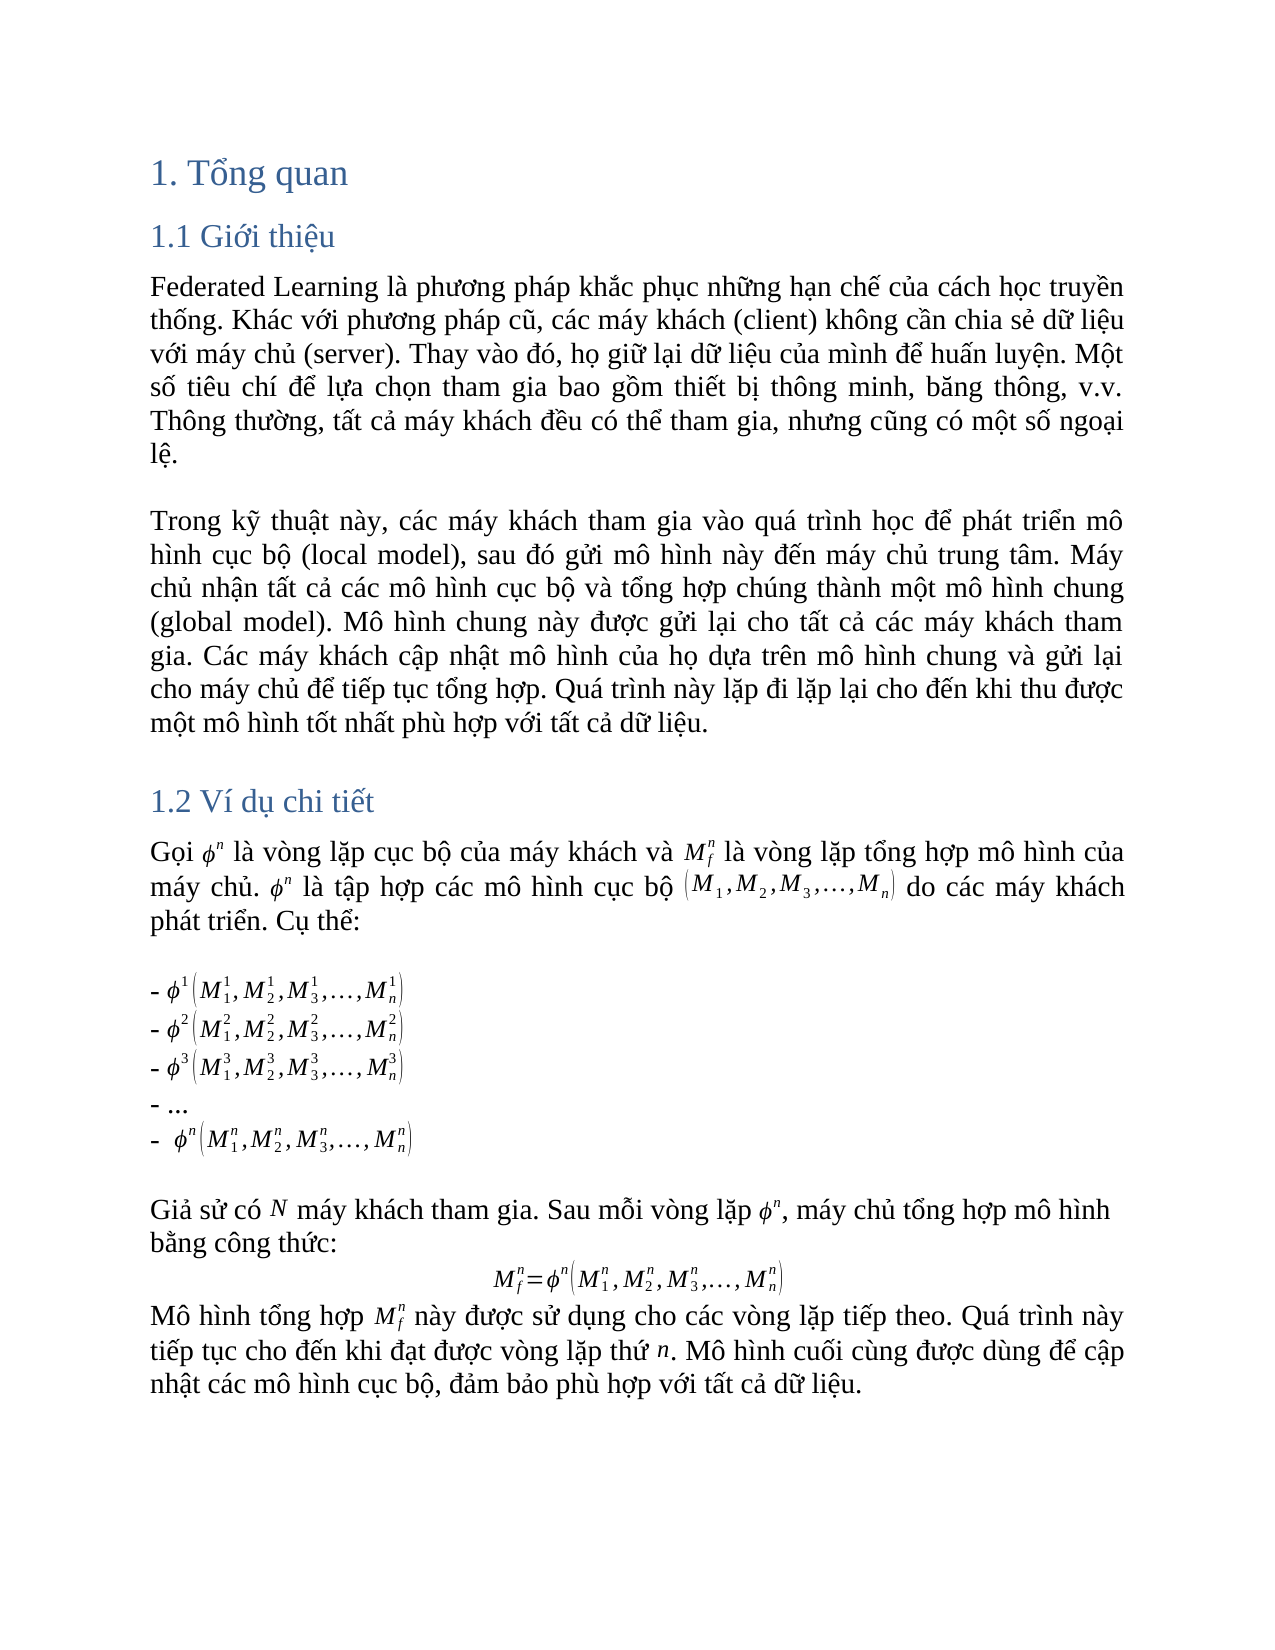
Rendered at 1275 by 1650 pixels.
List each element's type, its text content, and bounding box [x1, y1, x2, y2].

subtitle 1.2 Ví dụ chi tiết [150, 781, 1125, 819]
text Federated Learning là phương pháp khắc phục những hạn chế của cách học truyền thống. Khác với phương pháp cũ, các máy khách (client) không cần chia sẻ dữ liệu với máy chủ (server). Thay vào đó, họ giữ lại dữ liệu của mình để huấn luyện. Một số tiêu chí để lựa chọn tham gia bao gồm thiết bị thông minh, băng thông, v.v. Thông thường, tất cả máy khách đều có thể tham gia, nhưng cũng có một số ngoại lệ. [150, 269, 1125, 470]
text - [150, 1048, 1125, 1086]
text - ... [150, 1086, 1125, 1120]
text Mô hình tổng hợp này được sử dụng cho các vòng lặp tiếp theo. Quá trình này tiếp tục cho đến khi đạt được vòng lặp thứ . Mô hình cuối cùng được dùng để cập nhật các mô hình cục bộ, đảm bảo phù hợp với tất cả dữ liệu. [150, 1298, 1125, 1400]
text Gọi là vòng lặp cục bộ của máy khách và là vòng lặp tổng hợp mô hình của máy chủ. là tập hợp các mô hình cục bộ do các máy khách phát triển. Cụ thể: [150, 834, 1125, 937]
text - [150, 1009, 1125, 1048]
subtitle 1. Tổng quan [150, 150, 1125, 193]
text Giả sử có máy khách tham gia. Sau mỗi vòng lặp , máy chủ tổng hợp mô hình bằng công thức: [150, 1192, 1125, 1259]
text Trong kỹ thuật này, các máy khách tham gia vào quá trình học để phát triển mô hình cục bộ (local model), sau đó gửi mô hình này đến máy chủ trung tâm. Máy chủ nhận tất cả các mô hình cục bộ và tổng hợp chúng thành một mô hình chung (global model). Mô hình chung này được gửi lại cho tất cả các máy khách tham gia. Các máy khách cập nhật mô hình của họ dựa trên mô hình chung và gửi lại cho máy chủ để tiếp tục tổng hợp. Quá trình này lặp đi lặp lại cho đến khi thu được một mô hình tốt nhất phù hợp với tất cả dữ liệu. [150, 503, 1125, 738]
text - [150, 1120, 1125, 1158]
subtitle 1.1 Giới thiệu [150, 216, 1125, 254]
text - [150, 970, 1125, 1009]
